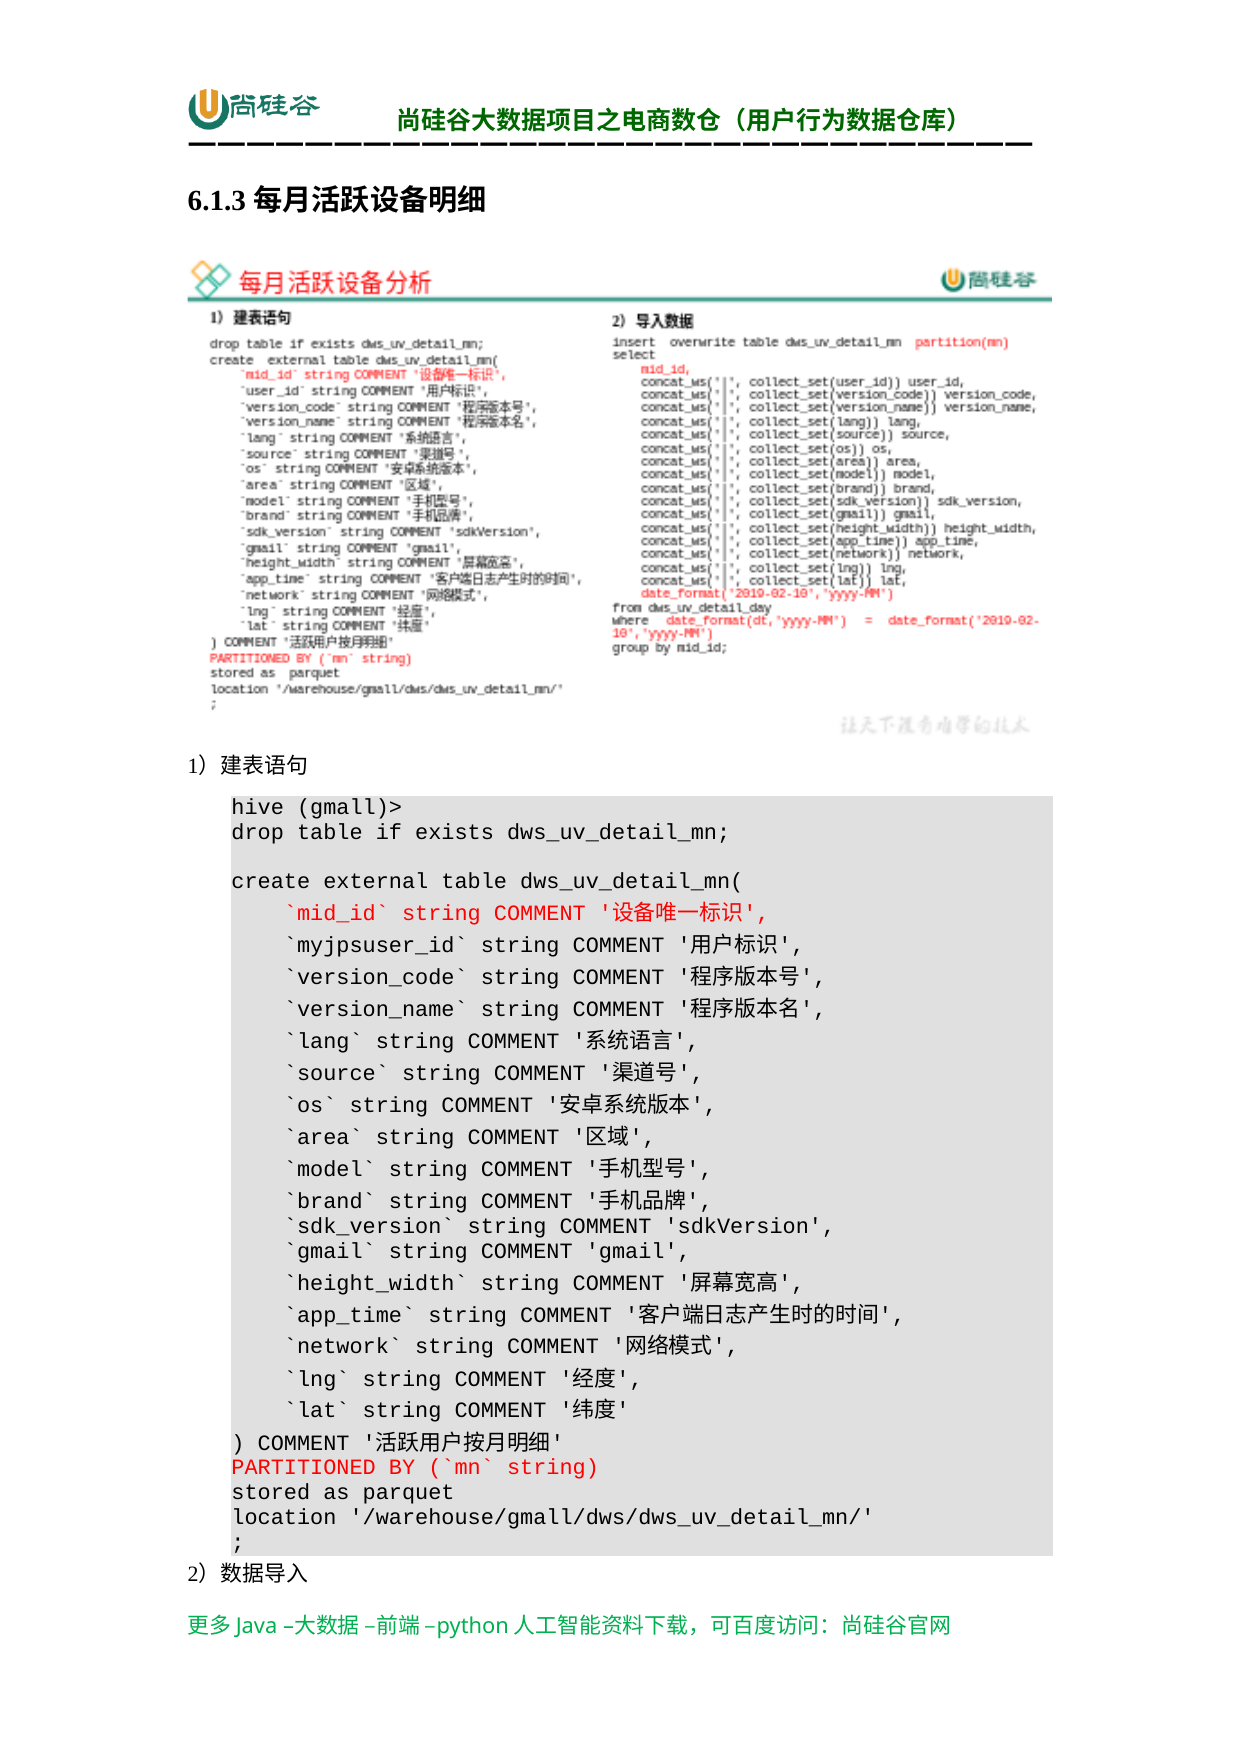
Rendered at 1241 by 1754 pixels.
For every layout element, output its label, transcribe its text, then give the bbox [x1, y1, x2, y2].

text `area` string COMMENT '区域', [231, 1119, 1053, 1151]
text `lang` string COMMENT '系统语言', [231, 1023, 1053, 1055]
text PARTITIONED BY (`mn` string) [231, 1456, 1053, 1481]
text `mid_id` string COMMENT '设备唯一标识', [231, 895, 1053, 927]
text stored as parquet [231, 1481, 1053, 1506]
subtitle 6.1.3 每月活跃设备明细 [187, 165, 1053, 230]
text `source` string COMMENT '渠道号', [231, 1055, 1053, 1087]
text `gmail` string COMMENT 'gmail', [231, 1240, 1053, 1264]
text `version_code` string COMMENT '程序版本号', [231, 959, 1053, 991]
text `version_name` string COMMENT '程序版本名', [231, 991, 1053, 1023]
picture [187, 88, 320, 130]
text `brand` string COMMENT '手机品牌', [231, 1183, 1053, 1215]
text `height_width` string COMMENT '屏幕宽高', [231, 1264, 1053, 1297]
text 2）数据导入 [187, 1556, 1053, 1588]
text location '/warehouse/gmall/dws/dws_uv_detail_mn/' [231, 1506, 1053, 1531]
text 1）建表语句 [187, 748, 1053, 780]
text `os` string COMMENT '安卓系统版本', [231, 1087, 1053, 1119]
text create external table dws_uv_detail_mn( [231, 870, 1053, 895]
text hive (gmall)> [231, 796, 1053, 821]
text `lng` string COMMENT '经度', [231, 1361, 1053, 1392]
text `model` string COMMENT '手机型号', [231, 1151, 1053, 1183]
text `sdk_version` string COMMENT 'sdkVersion', [231, 1215, 1053, 1240]
text ; [231, 1531, 1053, 1556]
text ) COMMENT '活跃用户按月明细' [231, 1424, 1053, 1456]
text `lat` string COMMENT '纬度' [231, 1392, 1053, 1424]
text `myjpsuser_id` string COMMENT '用户标识', [231, 927, 1053, 959]
text drop table if exists dws_uv_detail_mn; [231, 821, 1053, 846]
text `app_time` string COMMENT '客户端日志产生时的时间', [231, 1297, 1053, 1328]
text `network` string COMMENT '网络模式', [231, 1328, 1053, 1361]
